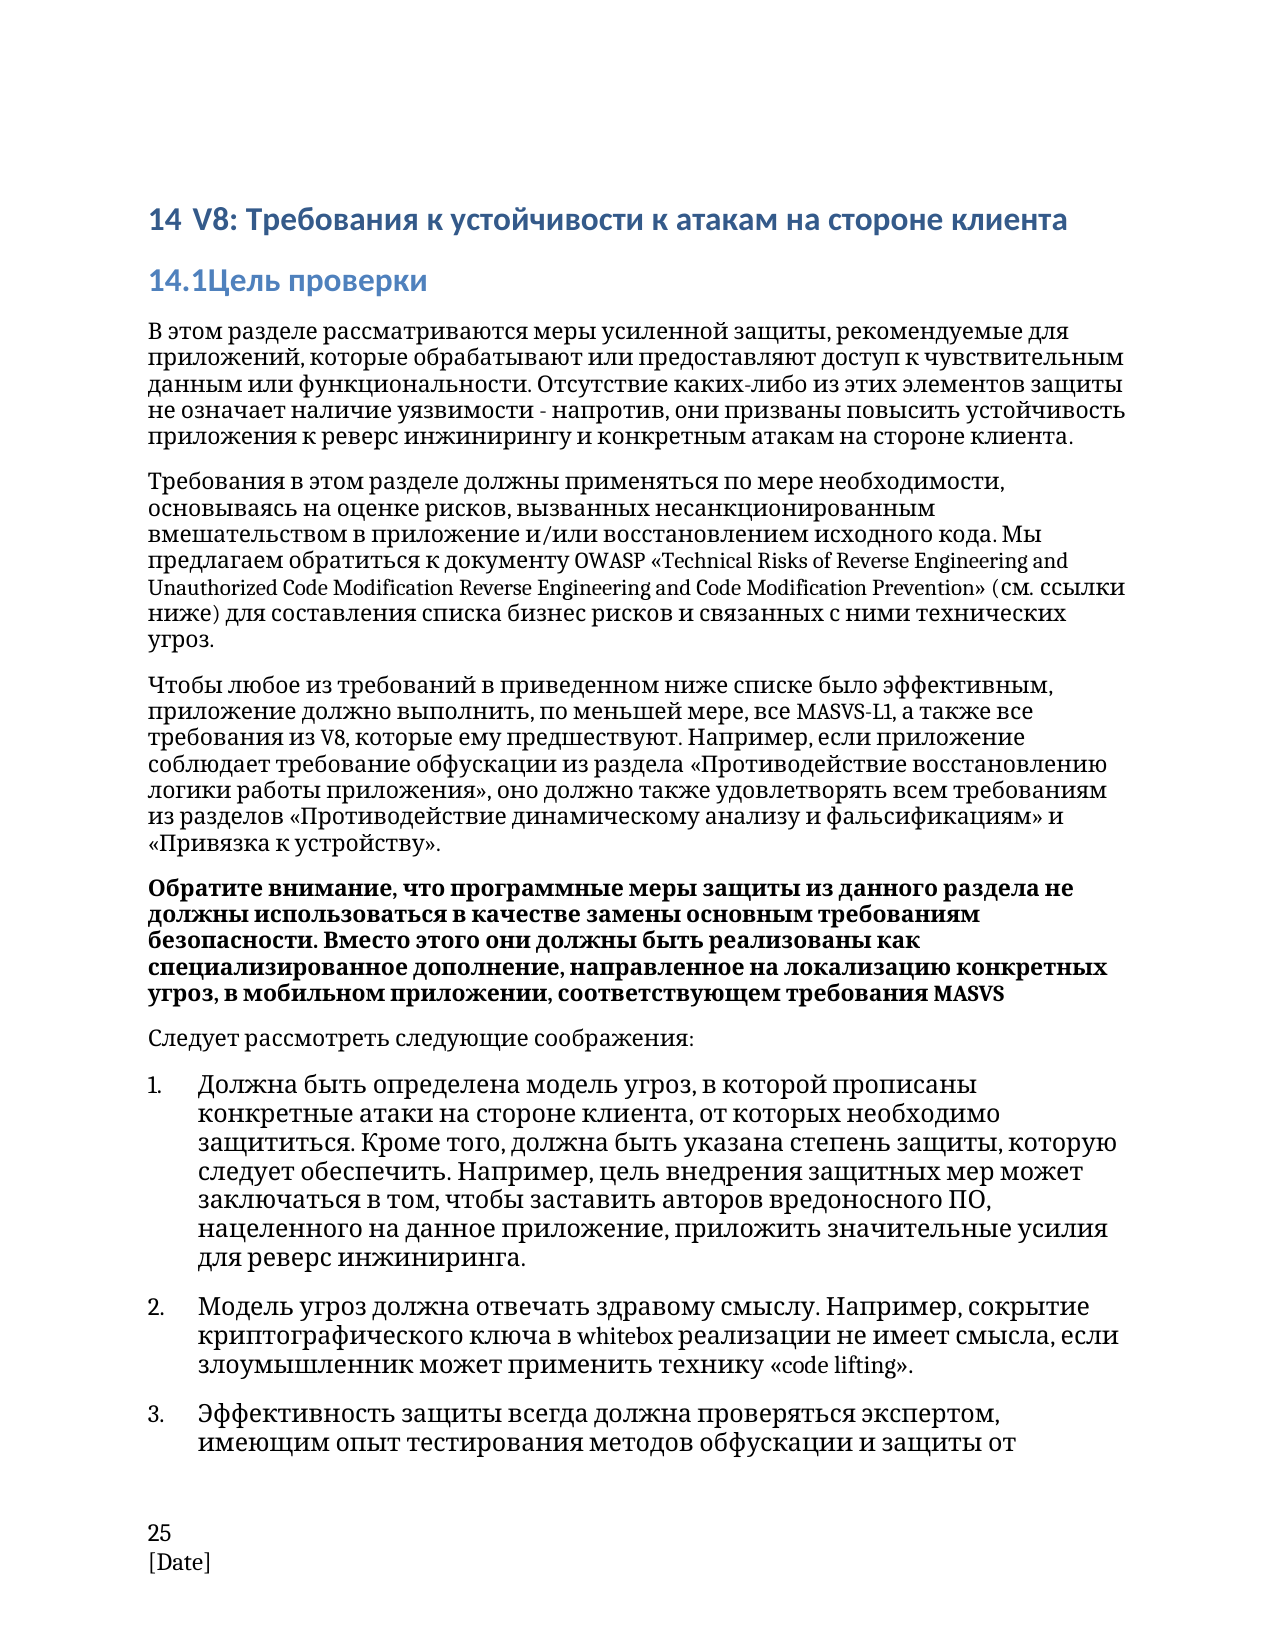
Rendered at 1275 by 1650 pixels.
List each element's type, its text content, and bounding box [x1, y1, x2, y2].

text Требования в этом разделе должны применяться по мере необходимости, основываясь на оценке рисков, вызванных несанкционированным вмешательством в приложение и/или восстановлением исходного кода. Мы предлагаем обратиться к документу OWASP «Technical Risks of Reverse Engineering and Unauthorized Code Modification Reverse Engineering and Code Modification Prevention» (см. ссылки ниже) для составления списка бизнес рисков и связанных с ними технических угроз. [148, 469, 1127, 654]
text В этом разделе рассматриваются меры усиленной защиты, рекомендуемые для приложений, которые обрабатывают или предоставляют доступ к чувствительным данным или функциональности. Отсутствие каких-либо из этих элементов защиты не означает наличие уязвимости - напротив, они призваны повысить устойчивость приложения к реверс инжинирингу и конкретным атакам на стороне клиента. [148, 319, 1127, 450]
list Модель угроз должна отвечать здравому смыслу. Например, сокрытие криптографического ключа в whitebox реализации не имеет смысла, если злоумышленник может применить технику «code lifting». [148, 1293, 1127, 1379]
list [148, 1400, 1127, 1458]
subtitle V8: Требования к устойчивости к атакам на стороне клиента [148, 198, 1127, 238]
subtitle Цель проверки [148, 259, 1127, 300]
text Обратите внимание, что программные меры защиты из данного раздела не должны использоваться в качестве замены основным требованиям безопасности. Вместо этого они должны быть реализованы как специализированное дополнение, направленное на локализацию конкретных угроз, в мобильном приложении, соответствующем требования MASVS [148, 876, 1127, 1007]
list Должна быть определена модель угроз, в которой прописаны конкретные атаки на стороне клиента, от которых необходимо защититься. Кроме того, должна быть указана степень защиты, которую следует обеспечить. Например, цель внедрения защитных мер может заключаться в том, чтобы заставить авторов вредоносного ПО, нацеленного на данное приложение, приложить значительные усилия для реверс инжиниринга. [148, 1071, 1127, 1272]
text Чтобы любое из требований в приведенном ниже списке было эффективным, приложение должно выполнить, по меньшей мере, все MASVS-L1, а также все требования из V8, которые ему предшествуют. Например, если приложение соблюдает требование обфускации из раздела «Противодействие восстановлению логики работы приложения», оно должно также удовлетворять всем требованиям из разделов «Противодействие динамическому анализу и фальсификациям» и «Привязка к устройству». [148, 672, 1127, 857]
text Следует рассмотреть следующие соображения: [148, 1026, 1127, 1052]
